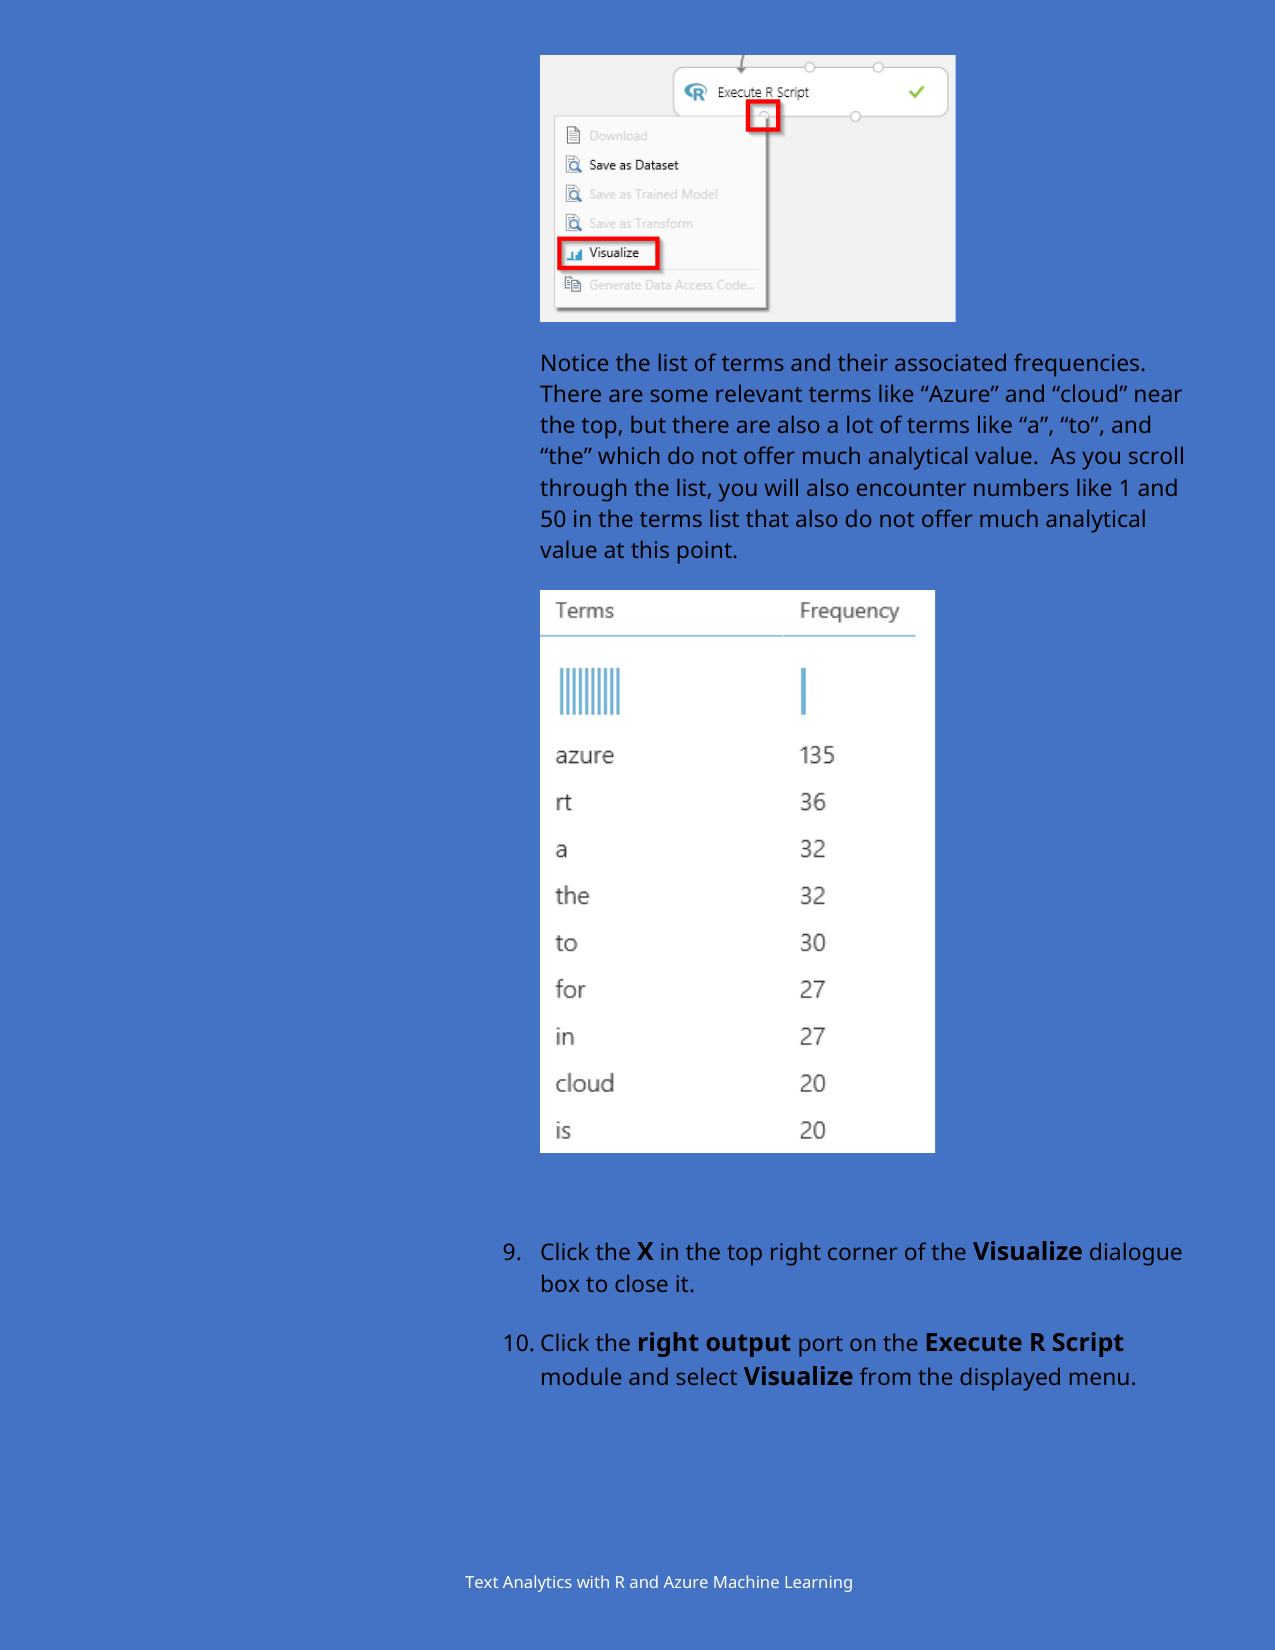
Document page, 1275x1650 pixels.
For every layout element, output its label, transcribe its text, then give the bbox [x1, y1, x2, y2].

list Click the right output port on the Execute R Script module and select Visualize from the displayed menu. [502, 1324, 1200, 1392]
picture [540, 55, 956, 322]
list Click the X in the top right corner of the Visualize dialogue box to close it. [502, 1234, 1200, 1299]
text Notice the list of terms and their associated frequencies. There are some relevant terms like “Azure” and “cloud” near the top, but there are also a lot of terms like “a”, “to”, and “the” which do not offer much analytical value. As you scroll through the list, you will also encounter numbers like 1 and 50 in the terms list that also do not offer much analytical value at this point. [540, 346, 1200, 565]
picture [540, 590, 936, 1153]
